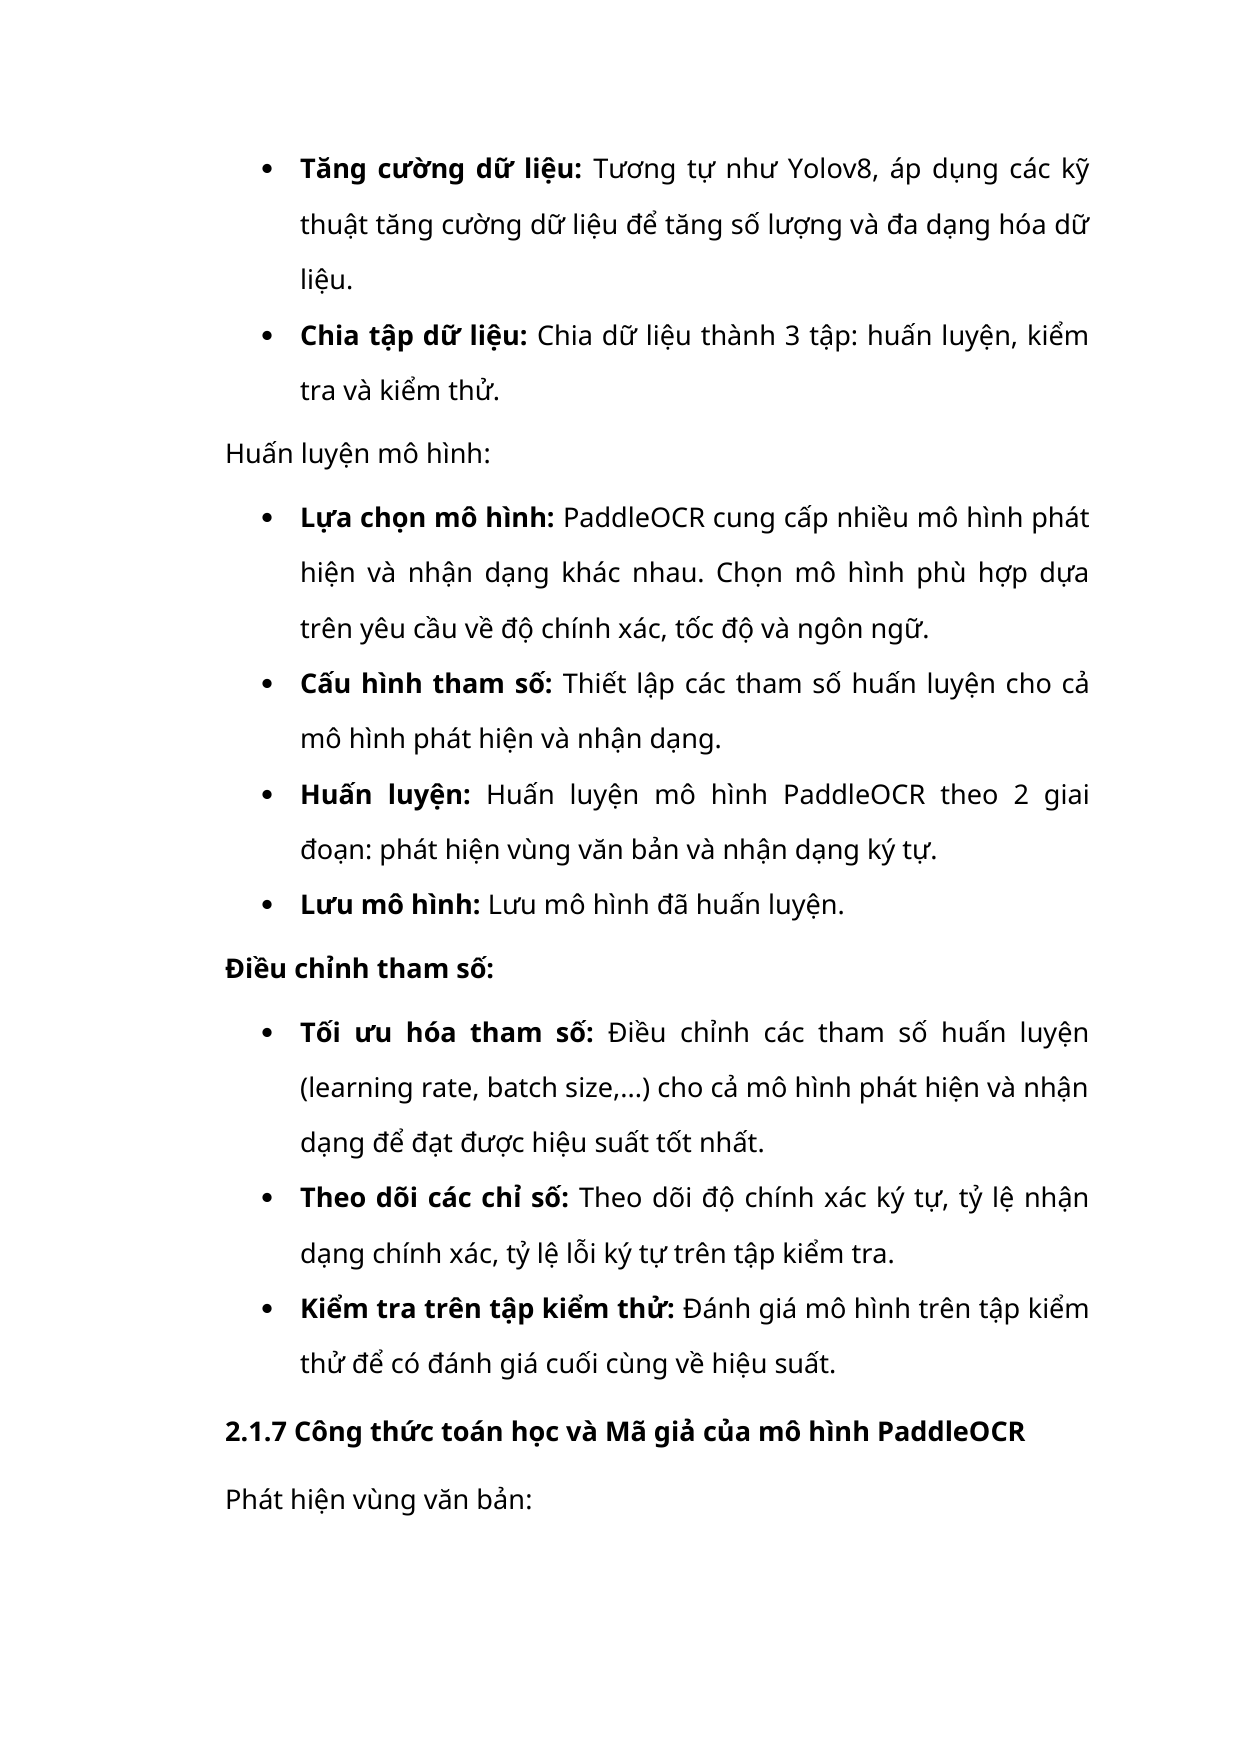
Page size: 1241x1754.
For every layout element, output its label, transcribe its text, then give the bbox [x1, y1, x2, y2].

list Huấn luyện: Huấn luyện mô hình PaddleOCR theo 2 giai đoạn: phát hiện vùng văn bản và nhận dạng ký tự. [262, 775, 1090, 867]
list Tăng cường dữ liệu: Tương tự như Yolov8, áp dụng các kỹ thuật tăng cường dữ liệu để tăng số lượng và đa dạng hóa dữ liệu. [262, 150, 1090, 297]
text Điều chỉnh tham số: [150, 949, 1090, 986]
list Theo dõi các chỉ số: Theo dõi độ chính xác ký tự, tỷ lệ nhận dạng chính xác, tỷ lệ lỗi ký tự trên tập kiểm tra. [262, 1179, 1090, 1271]
list Tối ưu hóa tham số: Điều chỉnh các tham số huấn luyện (learning rate, batch size,...) cho cả mô hình phát hiện và nhận dạng để đạt được hiệu suất tốt nhất. [262, 1013, 1090, 1161]
list Cấu hình tham số: Thiết lập các tham số huấn luyện cho cả mô hình phát hiện và nhận dạng. [262, 664, 1090, 757]
list Lưu mô hình: Lưu mô hình đã huấn luyện. [262, 886, 1090, 923]
list Kiểm tra trên tập kiểm thử: Đánh giá mô hình trên tập kiểm thử để có đánh giá cuối cùng về hiệu suất. [262, 1289, 1090, 1382]
list Chia tập dữ liệu: Chia dữ liệu thành 3 tập: huấn luyện, kiểm tra và kiểm thử. [262, 316, 1090, 408]
text 2.1.7 Công thức toán học và Mã giả của mô hình PaddleOCR [150, 1413, 1090, 1449]
list Lựa chọn mô hình: PaddleOCR cung cấp nhiều mô hình phát hiện và nhận dạng khác nhau. Chọn mô hình phù hợp dựa trên yêu cầu về độ chính xác, tốc độ và ngôn ngữ. [262, 498, 1090, 646]
text Huấn luyện mô hình: [150, 435, 1090, 472]
text Phát hiện vùng văn bản: [150, 1481, 1090, 1517]
